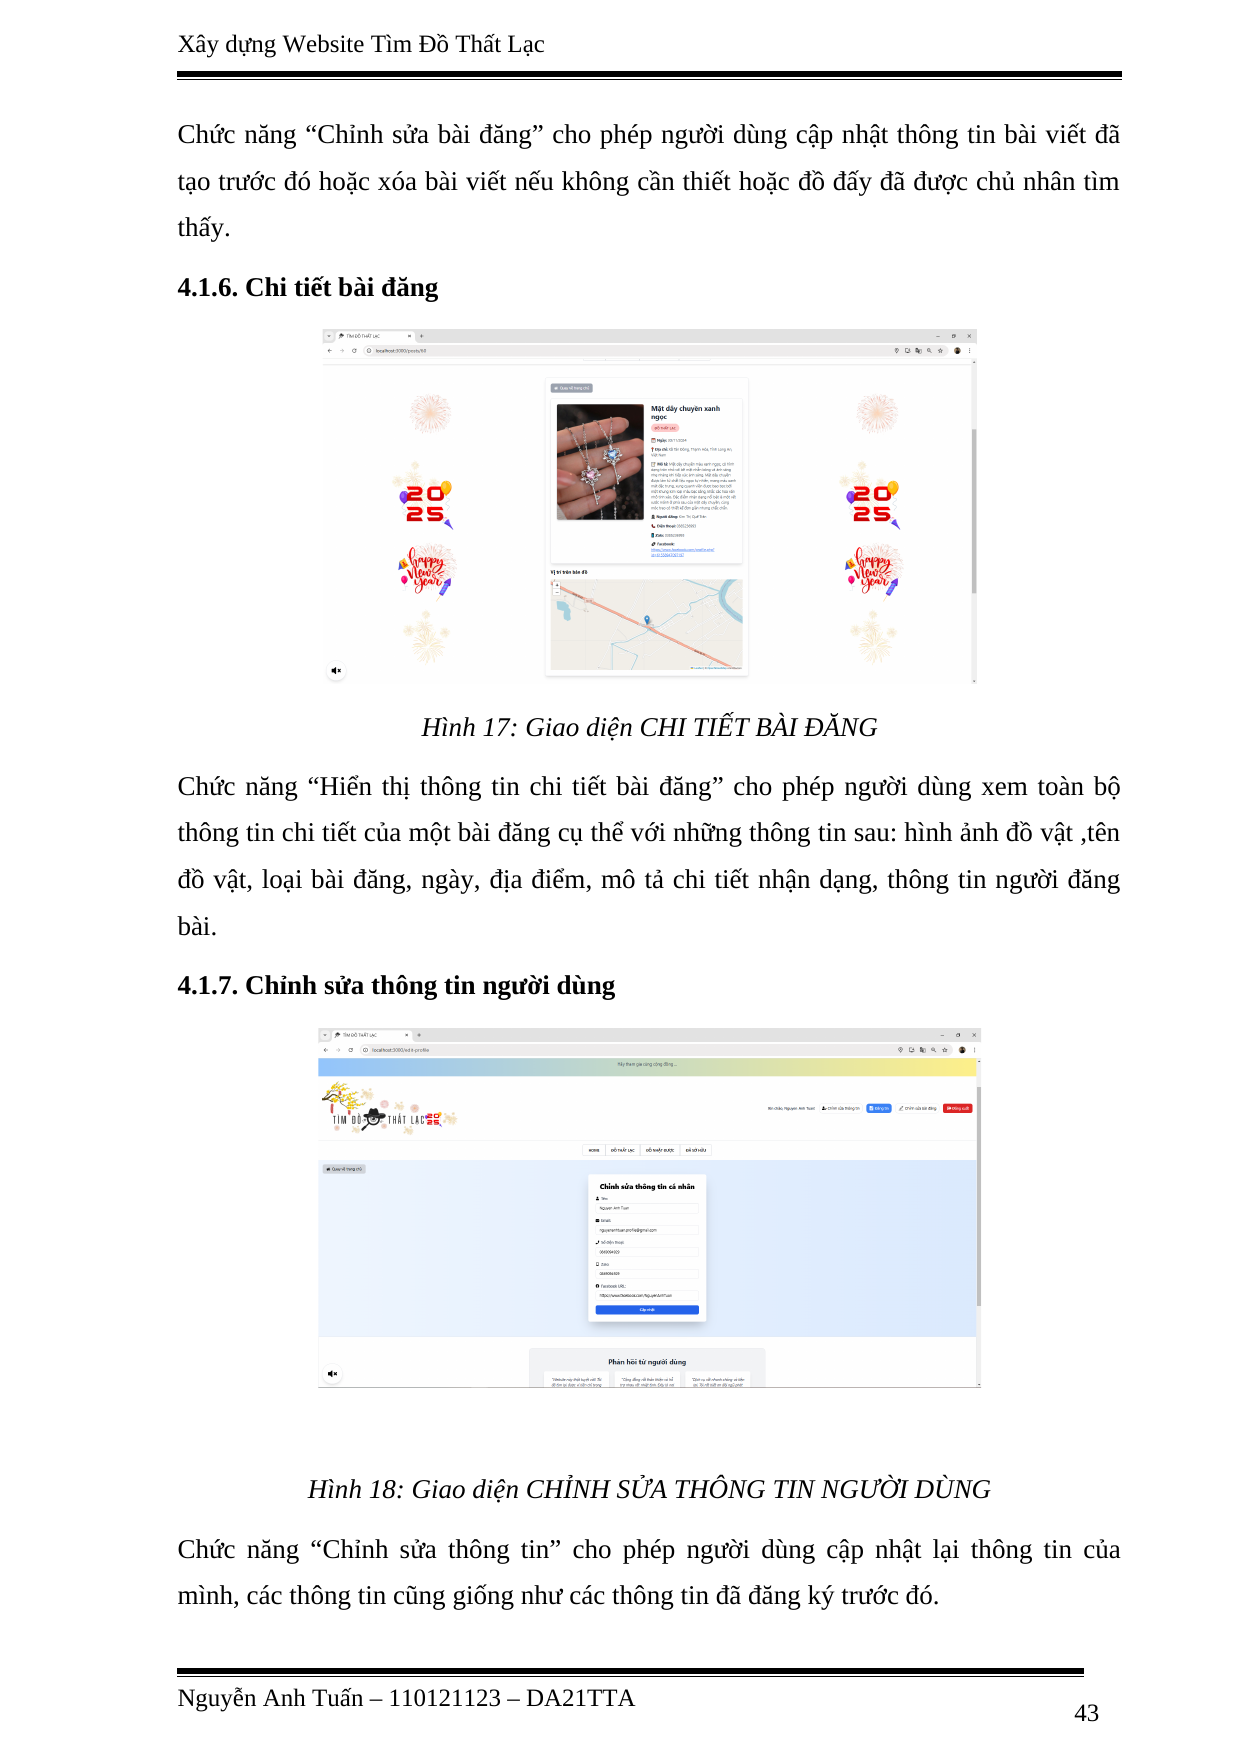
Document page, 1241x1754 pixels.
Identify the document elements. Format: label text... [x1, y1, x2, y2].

subtitle 4.1.6. Chi tiết bài đăng [177, 271, 1122, 302]
text Chức năng “Hiển thị thông tin chi tiết bài đăng” cho phép người dùng xem toàn bộ thông tin chi tiết của một bài đăng cụ thể với những thông tin sau: hình ảnh đồ vật ,tên đồ vật, loại bài đăng, ngày, địa điểm, mô tả chi tiết nhận dạng, thông tin người đăng bài. [177, 770, 1122, 941]
text Hình 18: Giao diện CHỈNH SỬA THÔNG TIN NGƯỜI DÙNG [177, 1474, 1122, 1505]
picture [318, 1028, 982, 1388]
text Chức năng “Chỉnh sửa bài đăng” cho phép người dùng cập nhật thông tin bài viết đã tạo trước đó hoặc xóa bài viết nếu không cần thiết hoặc đồ đấy đã được chủ nhân tìm thấy. [177, 118, 1122, 243]
text Hình 17: Giao diện CHI TIẾT BÀI ĐĂNG [177, 711, 1122, 742]
picture [322, 329, 977, 684]
text Chức năng “Chỉnh sửa thông tin” cho phép người dùng cập nhật lại thông tin của mình, các thông tin cũng giống như các thông tin đã đăng ký trước đó. [177, 1533, 1122, 1611]
subtitle 4.1.7. Chỉnh sửa thông tin người dùng [177, 969, 1122, 1000]
